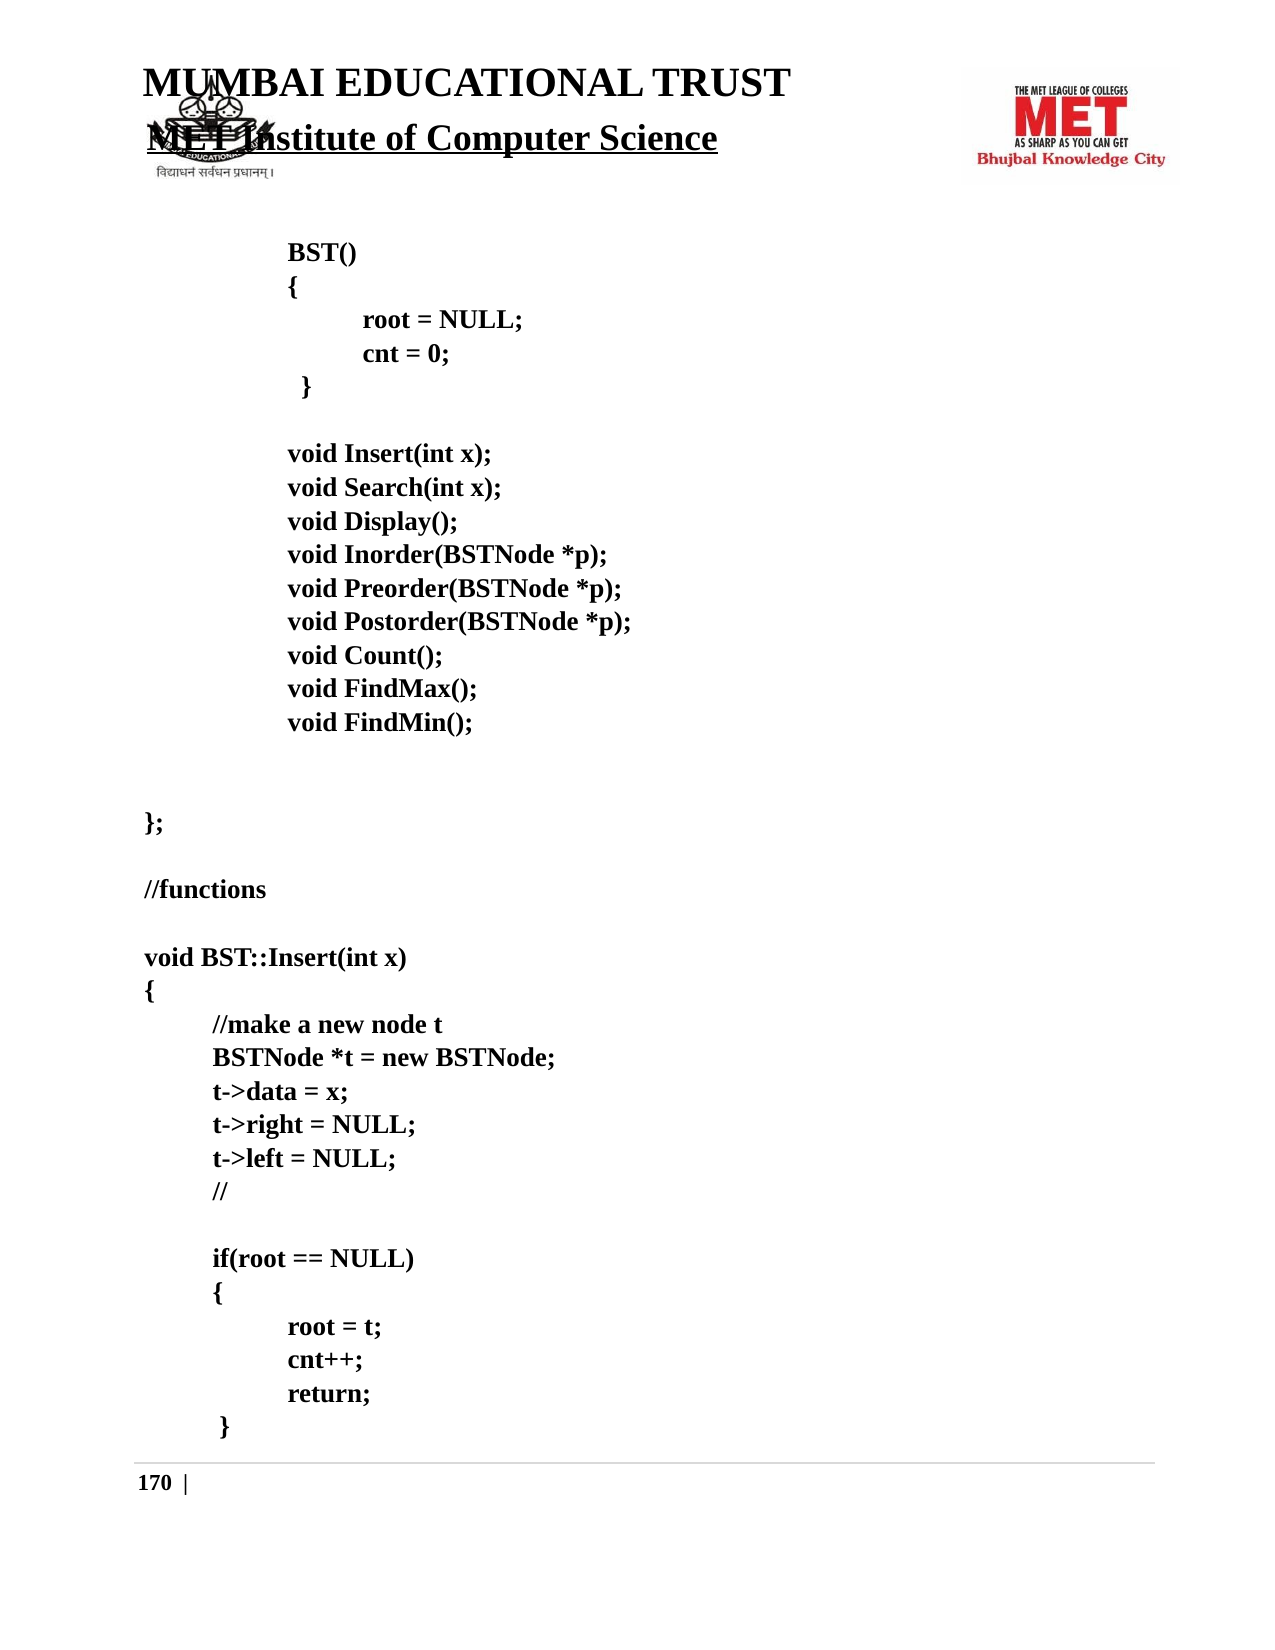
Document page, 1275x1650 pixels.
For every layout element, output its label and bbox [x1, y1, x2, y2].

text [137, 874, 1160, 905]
picture [262, 83, 271, 94]
picture [225, 75, 235, 86]
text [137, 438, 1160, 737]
picture [192, 75, 204, 93]
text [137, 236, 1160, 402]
picture [146, 153, 277, 179]
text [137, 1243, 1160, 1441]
picture [146, 75, 277, 152]
picture [961, 67, 1180, 185]
picture [156, 75, 166, 86]
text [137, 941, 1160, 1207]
picture [271, 75, 277, 84]
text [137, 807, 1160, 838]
